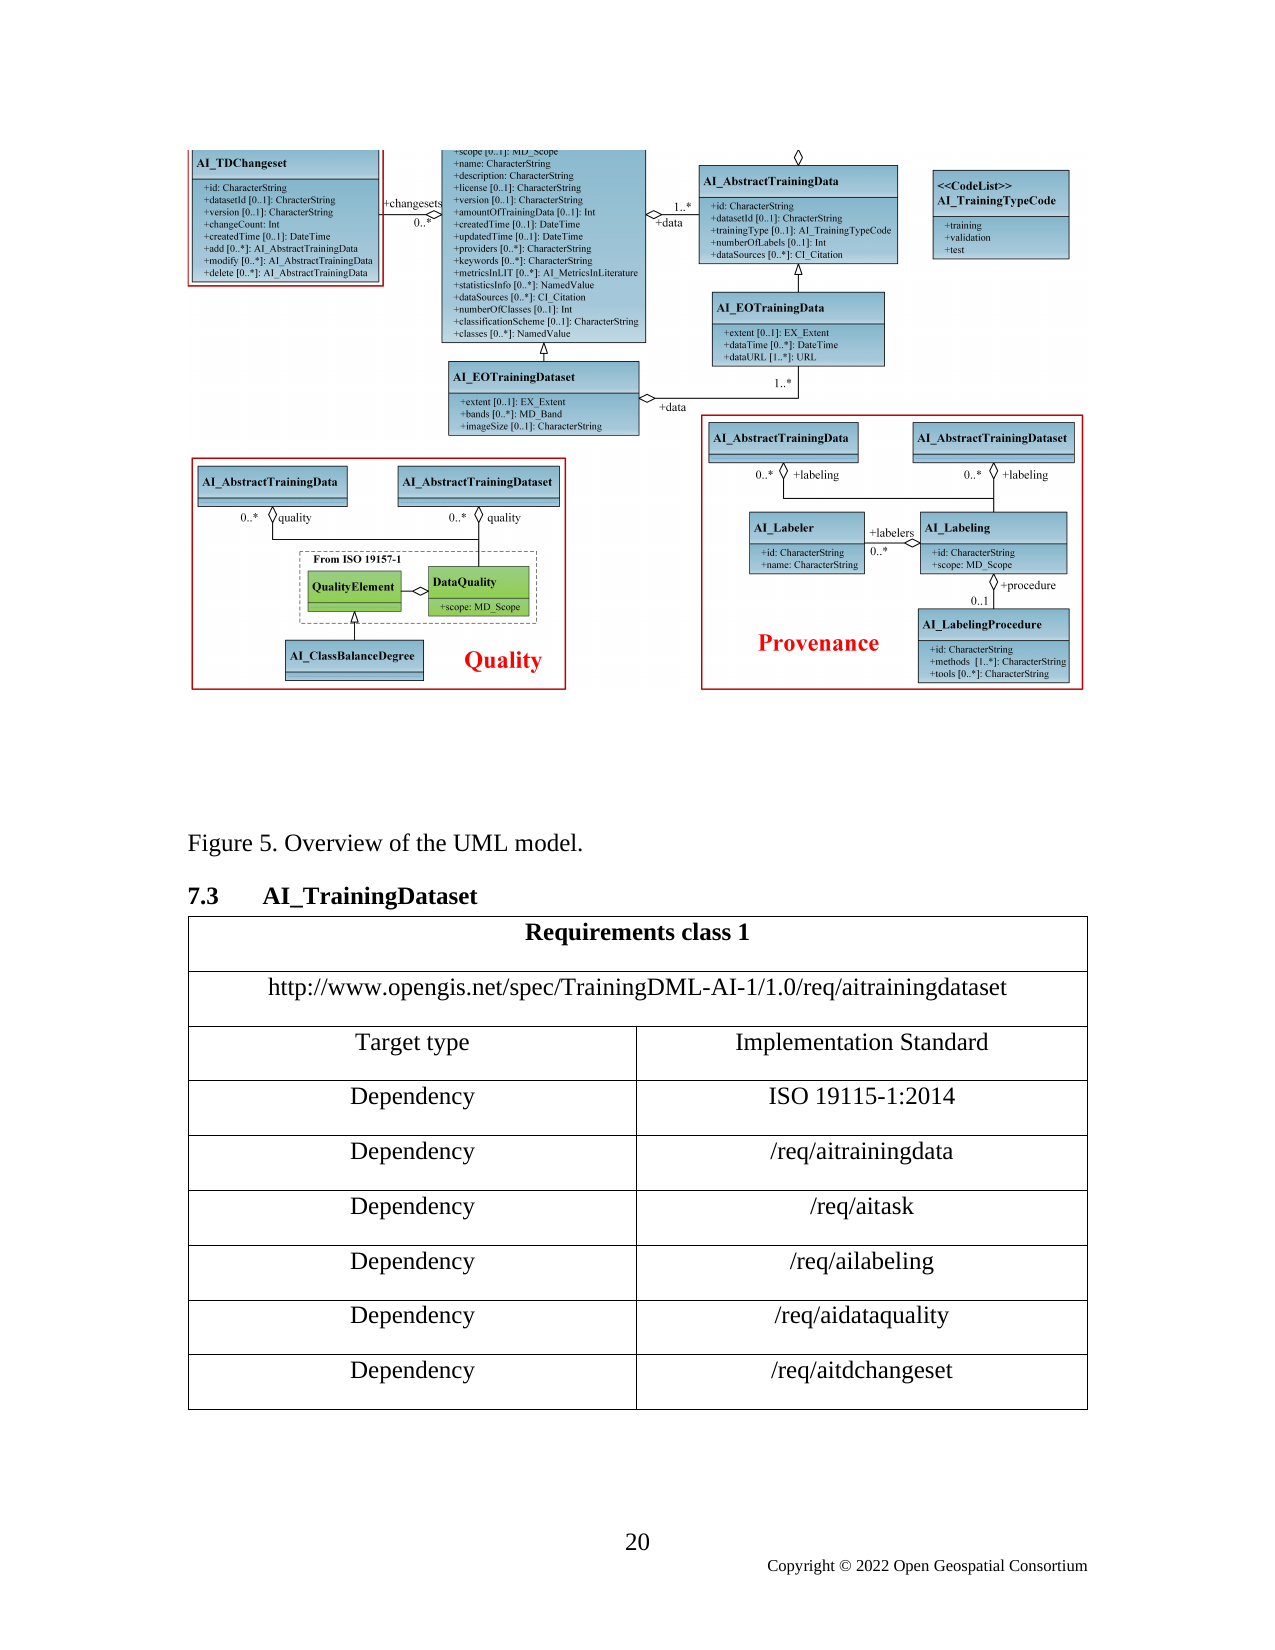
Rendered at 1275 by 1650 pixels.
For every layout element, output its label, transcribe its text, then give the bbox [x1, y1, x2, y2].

text Figure 5. Overview of the UML model. [187, 831, 1087, 856]
table_cell Dependency [189, 1301, 636, 1354]
table_cell /req/aitdchangeset [637, 1355, 1087, 1409]
table_cell Dependency [189, 1246, 636, 1299]
table_cell Dependency [189, 1081, 636, 1135]
table_cell /req/aitask [637, 1191, 1087, 1245]
table_cell /req/aitrainingdata [637, 1136, 1087, 1190]
table_cell /req/ailabeling [637, 1246, 1087, 1299]
table_cell Dependency [189, 1191, 636, 1245]
table_cell Target type [189, 1027, 636, 1080]
table_cell Implementation Standard [637, 1027, 1087, 1080]
table_cell ISO 19115-1:2014 [637, 1081, 1087, 1135]
picture [187, 150, 1088, 690]
table_cell Dependency [189, 1355, 636, 1409]
table_cell http://www.opengis.net/spec/TrainingDML-AI-1/1.0/req/aitrainingdataset [189, 972, 1087, 1026]
table_cell Dependency [189, 1136, 636, 1190]
table_cell /req/aidataquality [637, 1301, 1087, 1354]
subtitle AI_TrainingDataset [187, 881, 1087, 910]
table_header Requirements class 1 [189, 917, 1087, 971]
